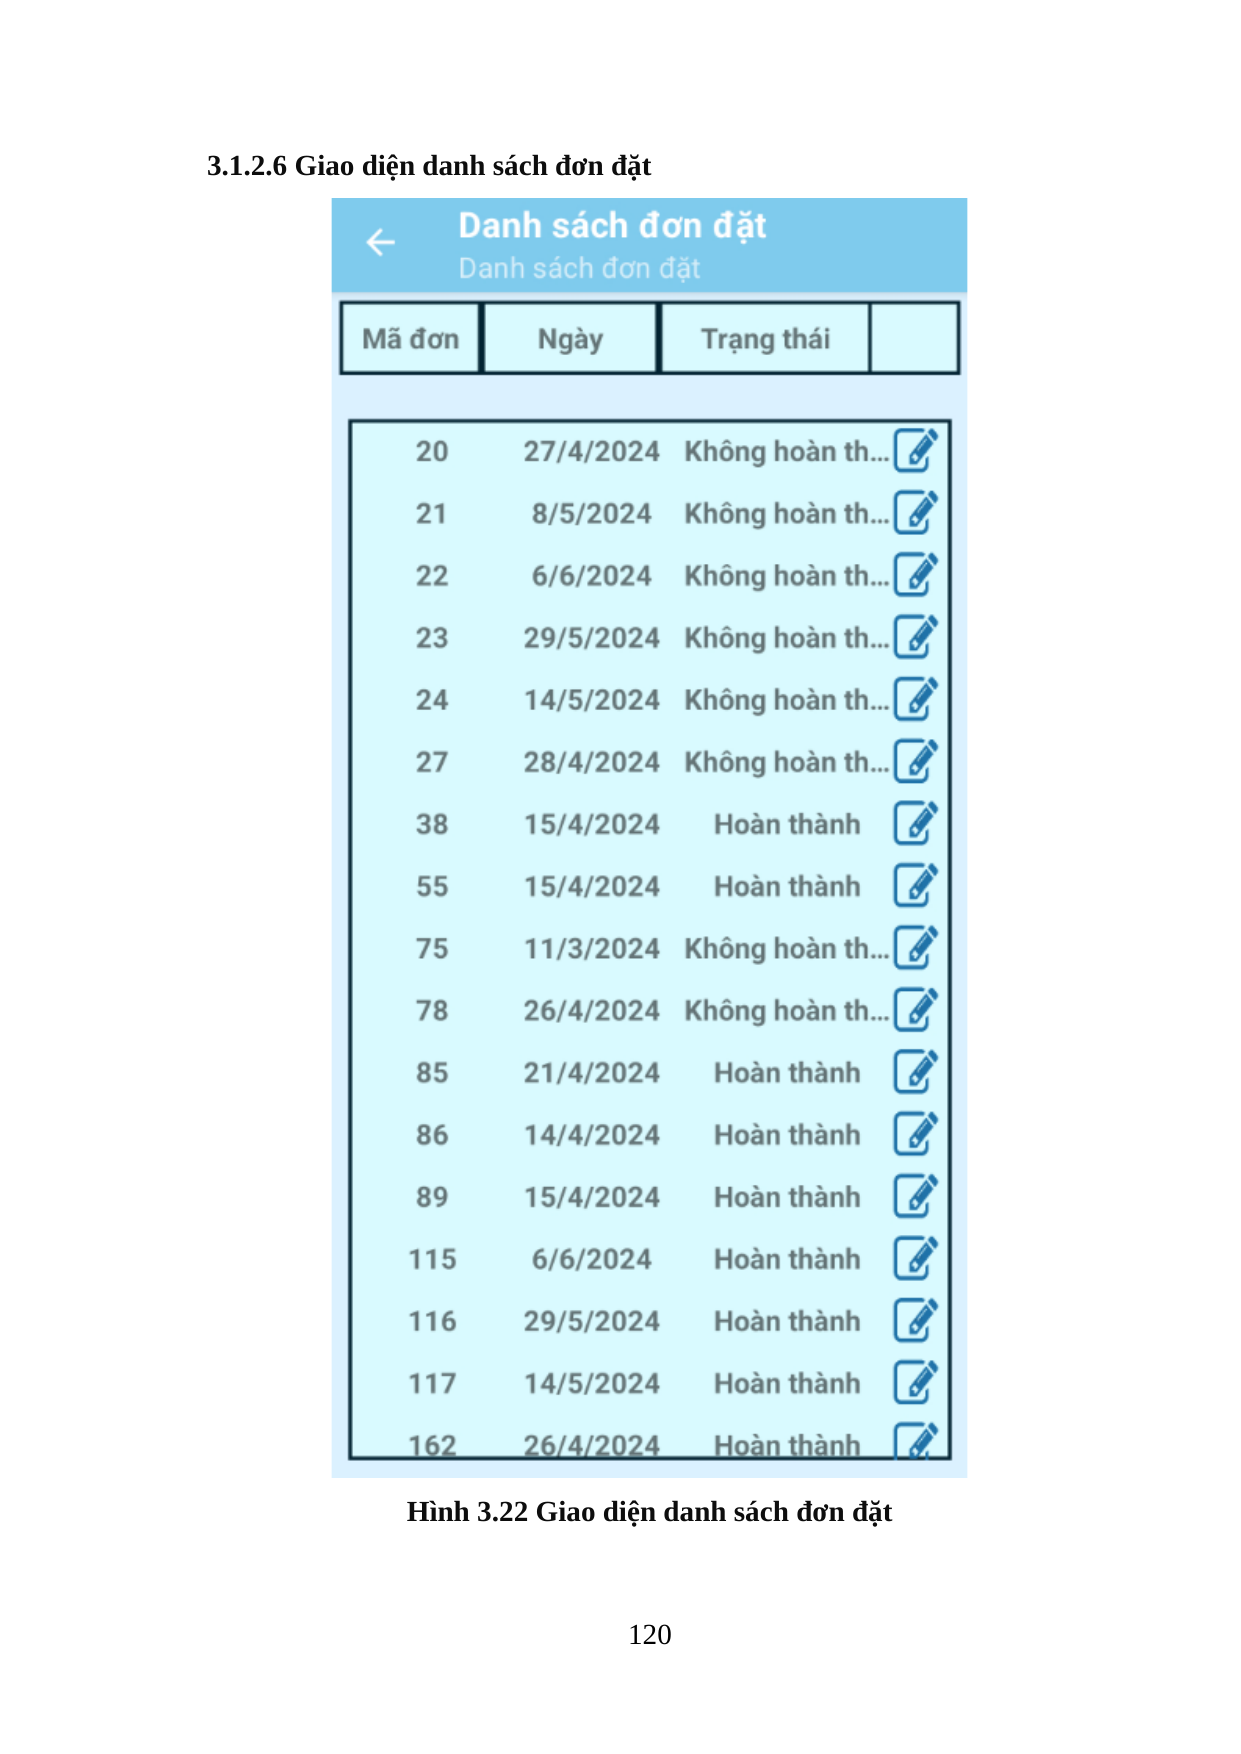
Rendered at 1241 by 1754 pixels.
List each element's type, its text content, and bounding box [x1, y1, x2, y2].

picture [331, 198, 968, 1478]
text Hình 3.22 Giao diện danh sách đơn đặt [207, 1494, 1092, 1528]
subtitle 3.1.2.6 Giao diện danh sách đơn đặt [207, 148, 1092, 181]
